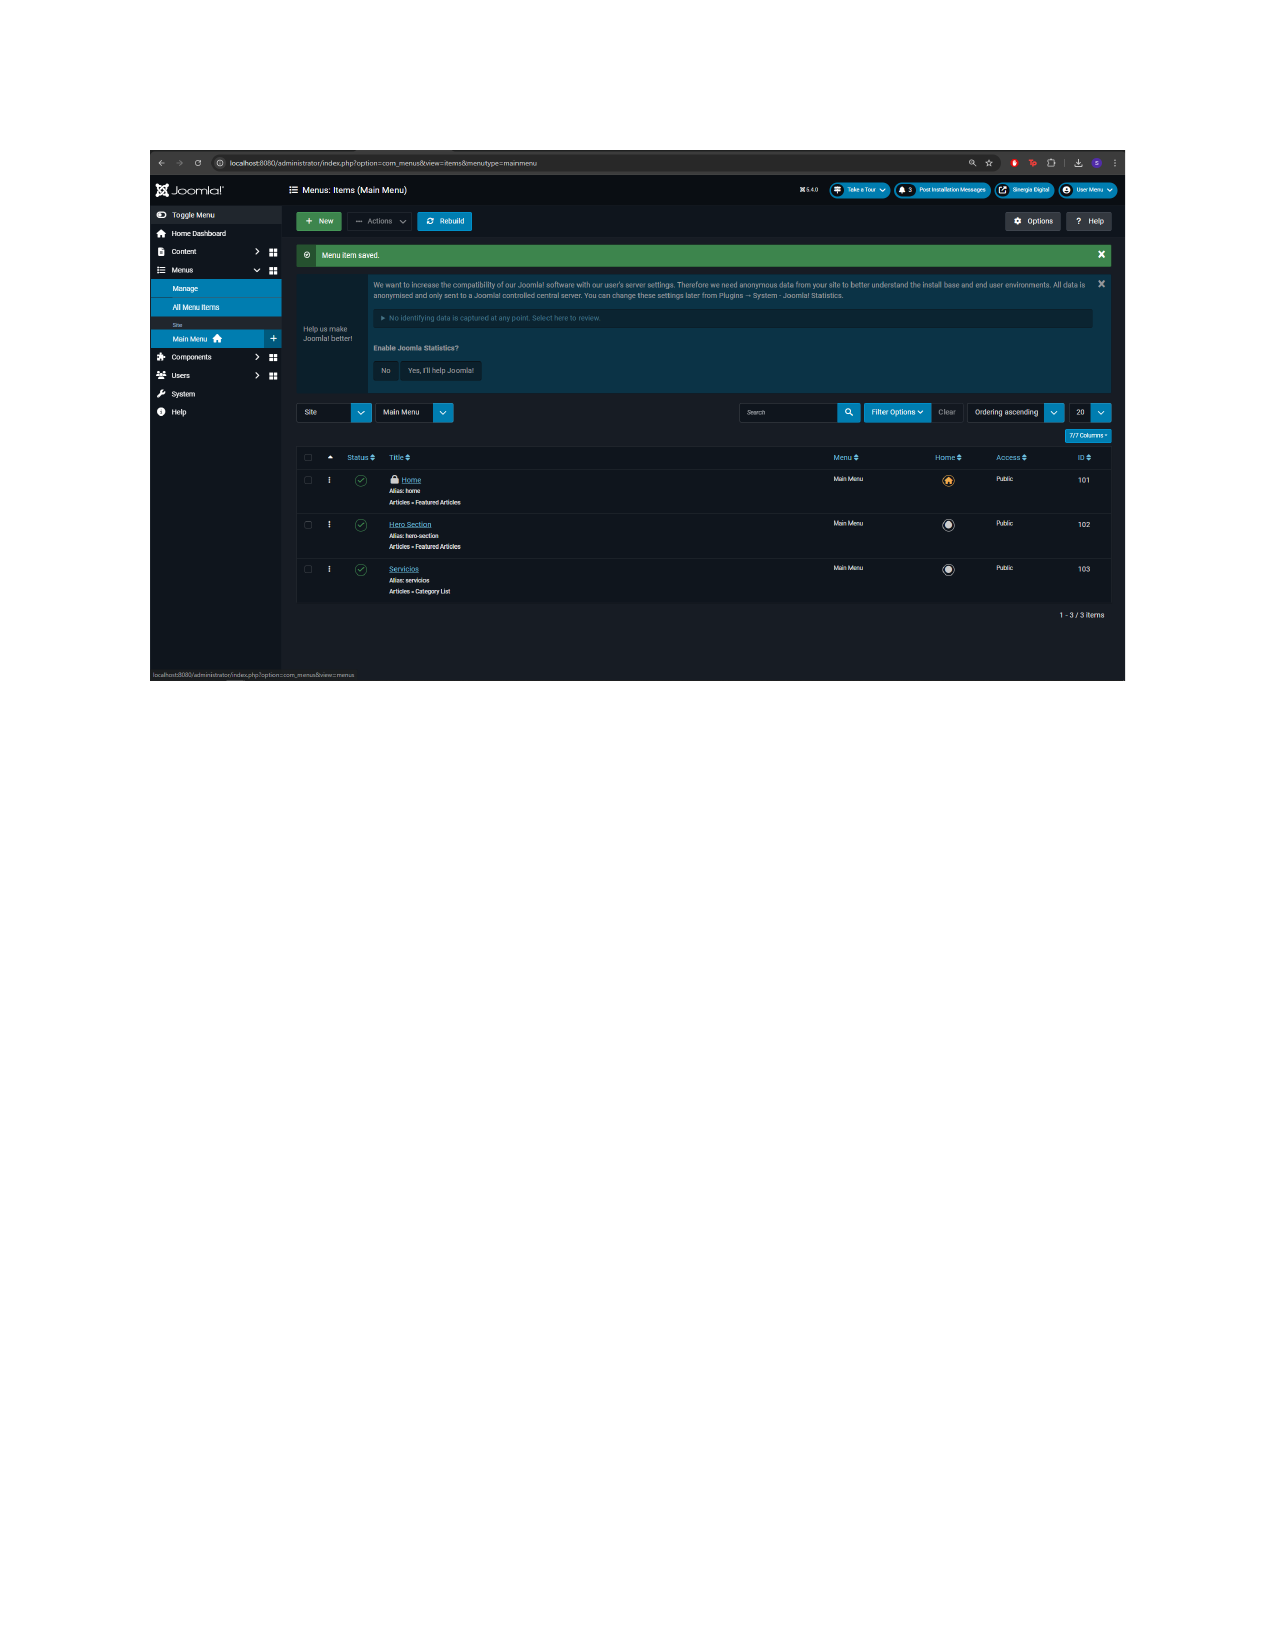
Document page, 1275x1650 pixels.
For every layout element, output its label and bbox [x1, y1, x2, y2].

picture [214, 335, 220, 342]
picture [150, 150, 1125, 681]
picture [183, 305, 199, 309]
